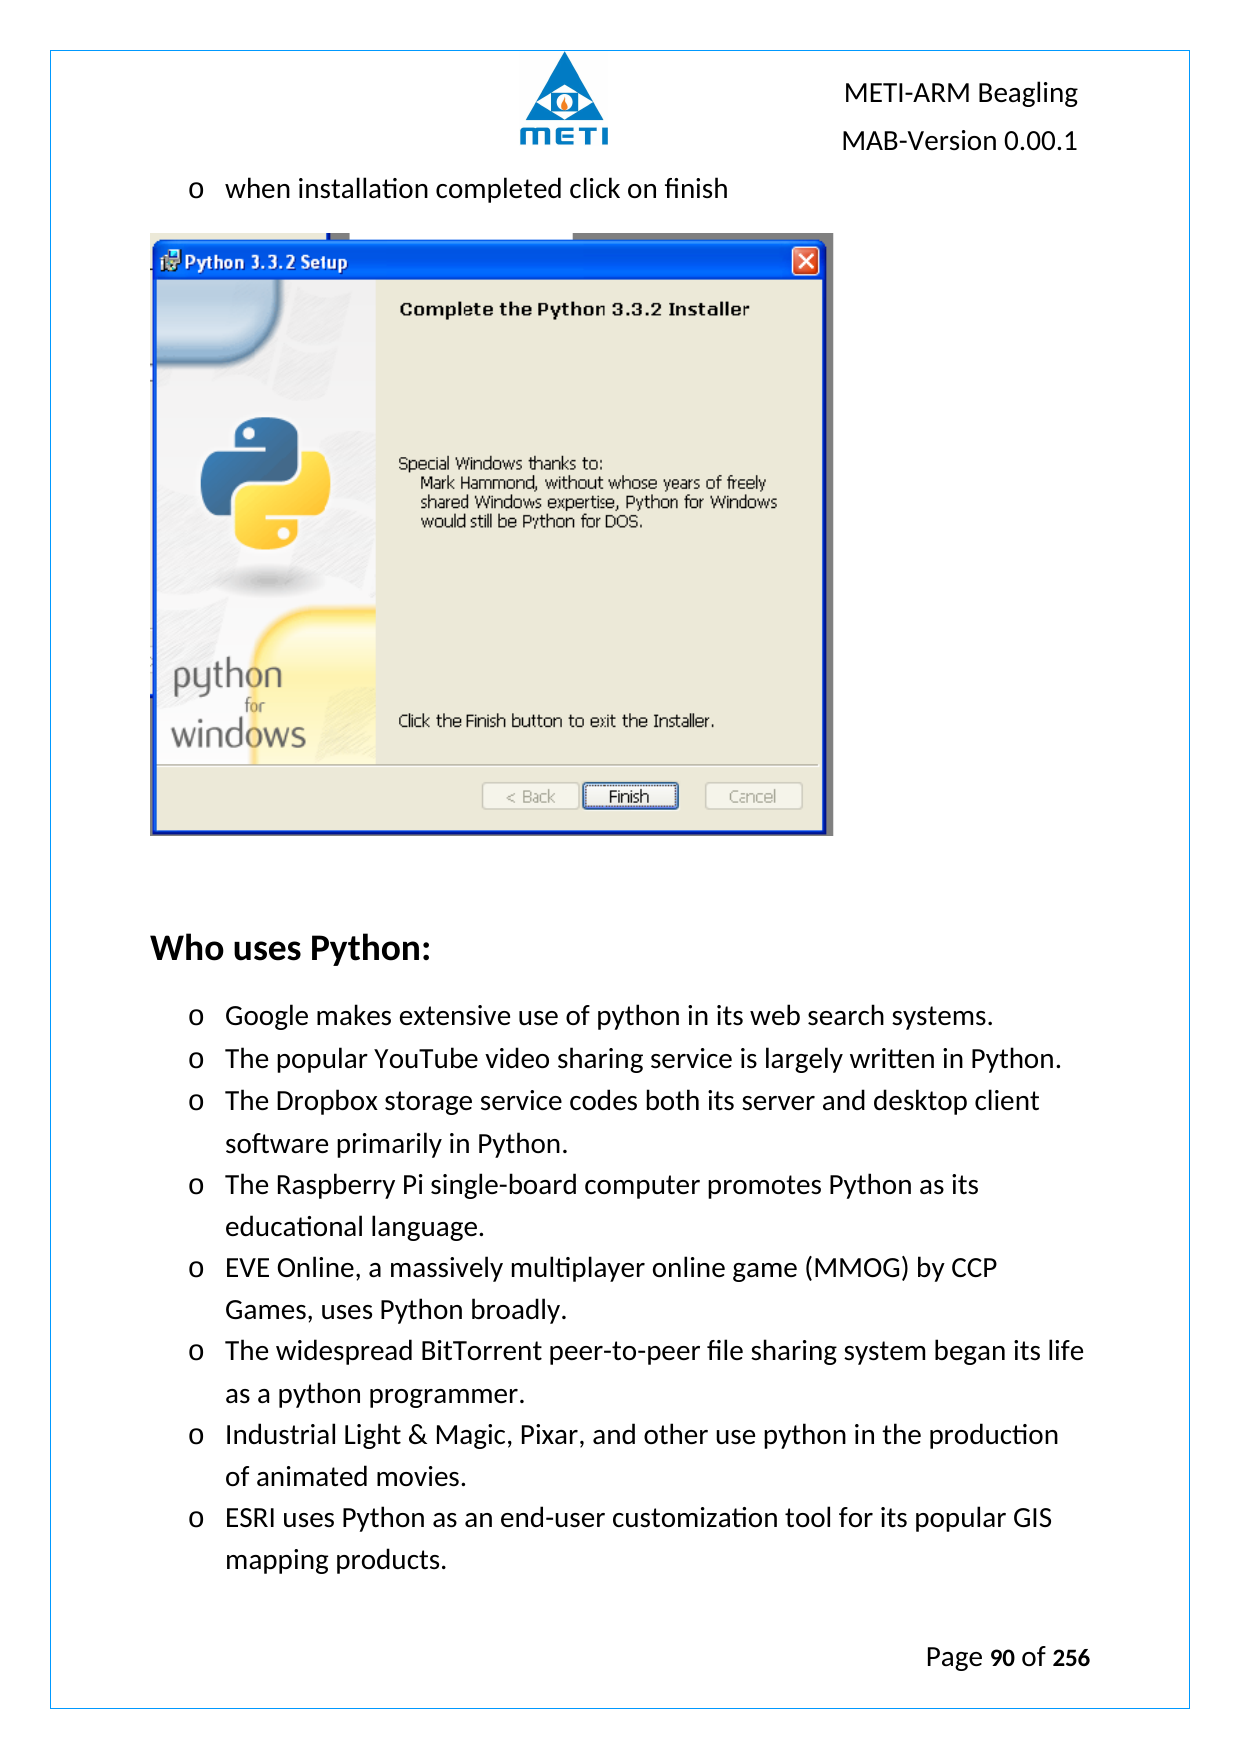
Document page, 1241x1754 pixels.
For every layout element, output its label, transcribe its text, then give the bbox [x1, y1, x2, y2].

list The Raspberry Pi single-board computer promotes Python as its educational language. [187, 1166, 1090, 1244]
picture [150, 233, 1091, 836]
picture [519, 51, 609, 146]
list EVE Online, a massively multiplayer online game (MMOG) by CCP Games, uses Python broadly. [187, 1249, 1090, 1327]
text Who uses Python: [150, 924, 1090, 969]
list when installation completed click on finish [187, 170, 1090, 207]
list The Dropbox storage service codes both its server and desktop client software primarily in Python. [187, 1082, 1090, 1160]
list The popular YouTube video sharing service is largely written in Python. [187, 1040, 1090, 1077]
list Industrial Light & Magic, Pixar, and other use python in the production of animated movies. [187, 1416, 1090, 1494]
list ESRI uses Python as an end-user customization tool for its popular GIS mapping products. [187, 1499, 1090, 1577]
list Google makes extensive use of python in its web search systems. [187, 997, 1090, 1034]
list The widespread BitTorrent peer-to-peer file sharing system began its life as a python programmer. [187, 1332, 1090, 1410]
